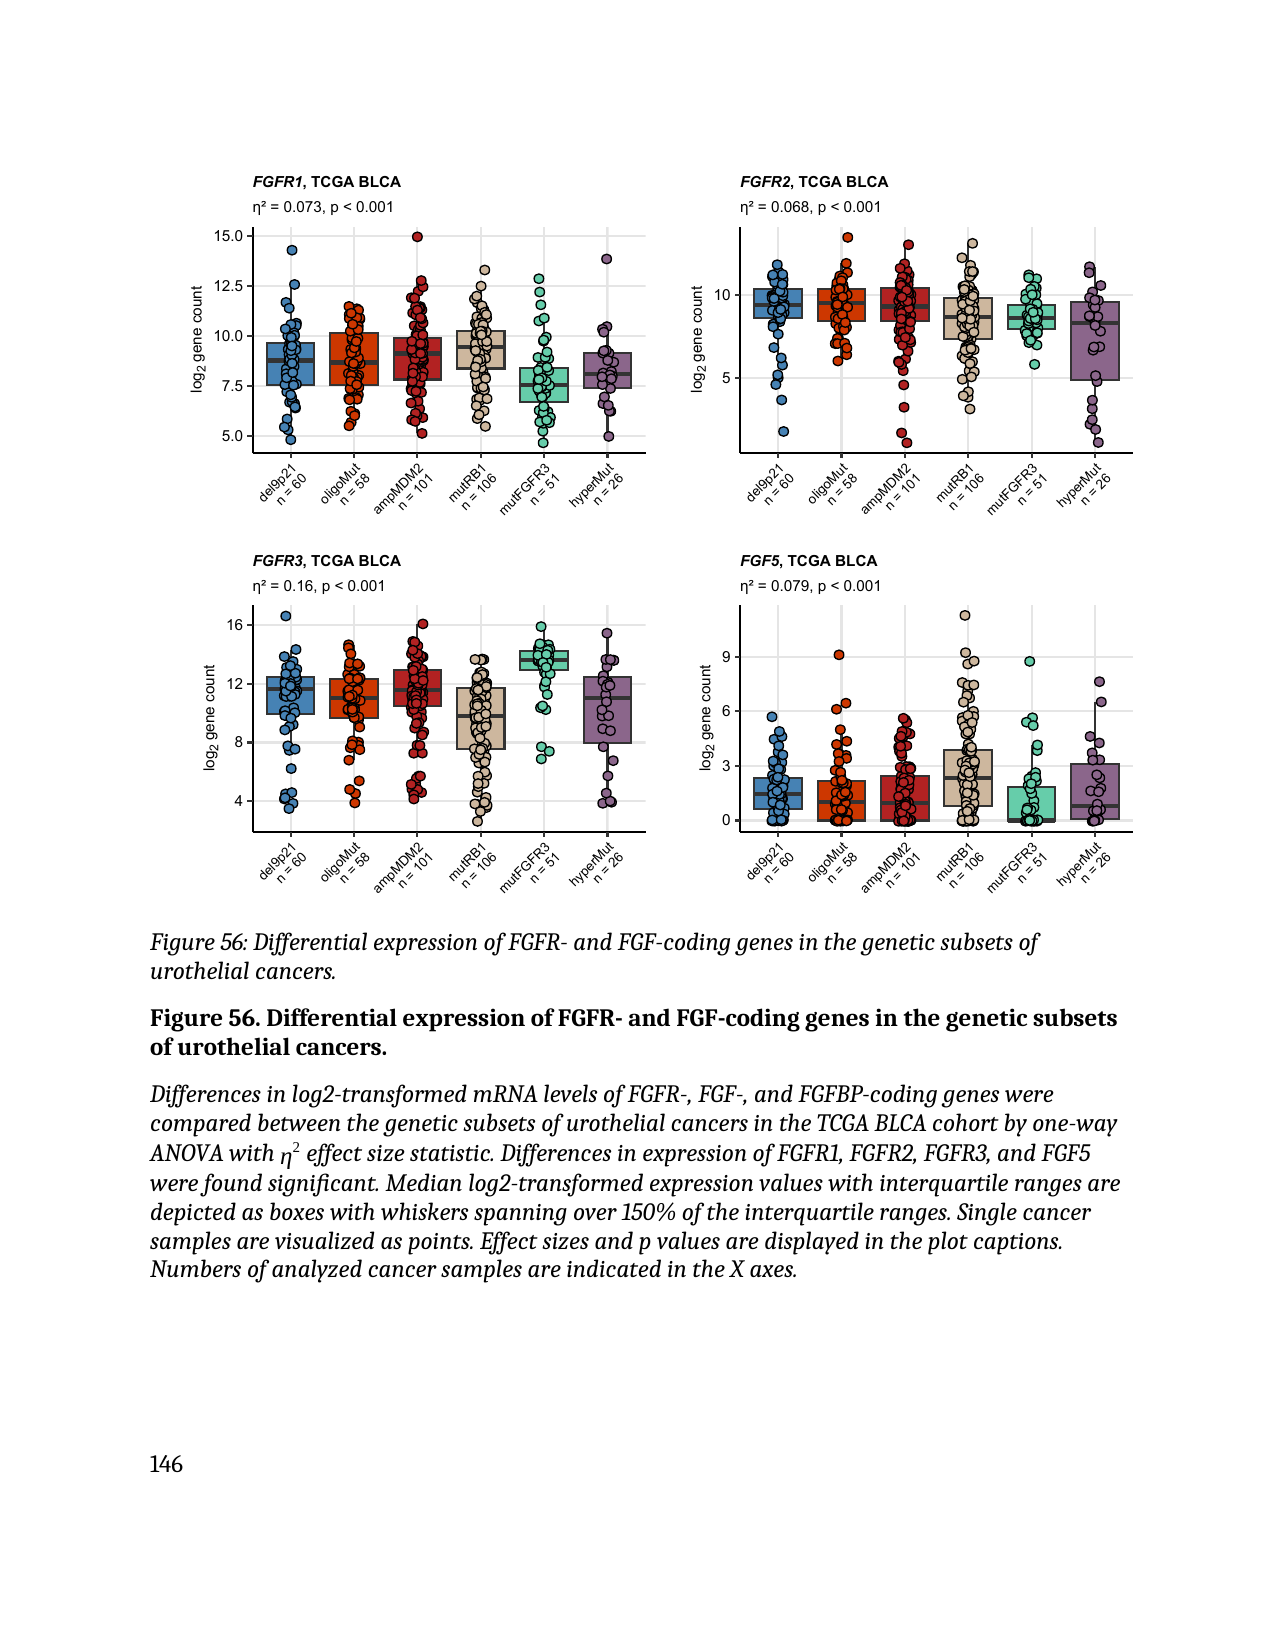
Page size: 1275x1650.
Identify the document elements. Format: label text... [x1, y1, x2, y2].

text Figure 56. Differential expression of FGFR- and FGF-coding genes in the genetic subsets of urothelial cancers. [150, 1004, 1125, 1062]
text Differences in log2-transformed mRNA levels of FGFR-, FGF-, and FGFBP-coding genes were compared between the genetic subsets of urothelial cancers in the TCGA BLCA cohort by one-way ANOVA with effect size statistic. Differences in expression of FGFR1, FGFR2, FGFR3, and FGF5 were found significant. Median log2-transformed expression values with interquartile ranges are depicted as boxes with whiskers spanning over 150% of the interquartile ranges. Single cancer samples are visualized as points. Effect sizes and p values are displayed in the plot captions. Numbers of analyzed cancer samples are indicated in the X axes. [150, 1080, 1125, 1284]
text Figure 56: Differential expression of FGFR- and FGF-coding genes in the genetic subsets of urothelial cancers. [150, 928, 1125, 985]
